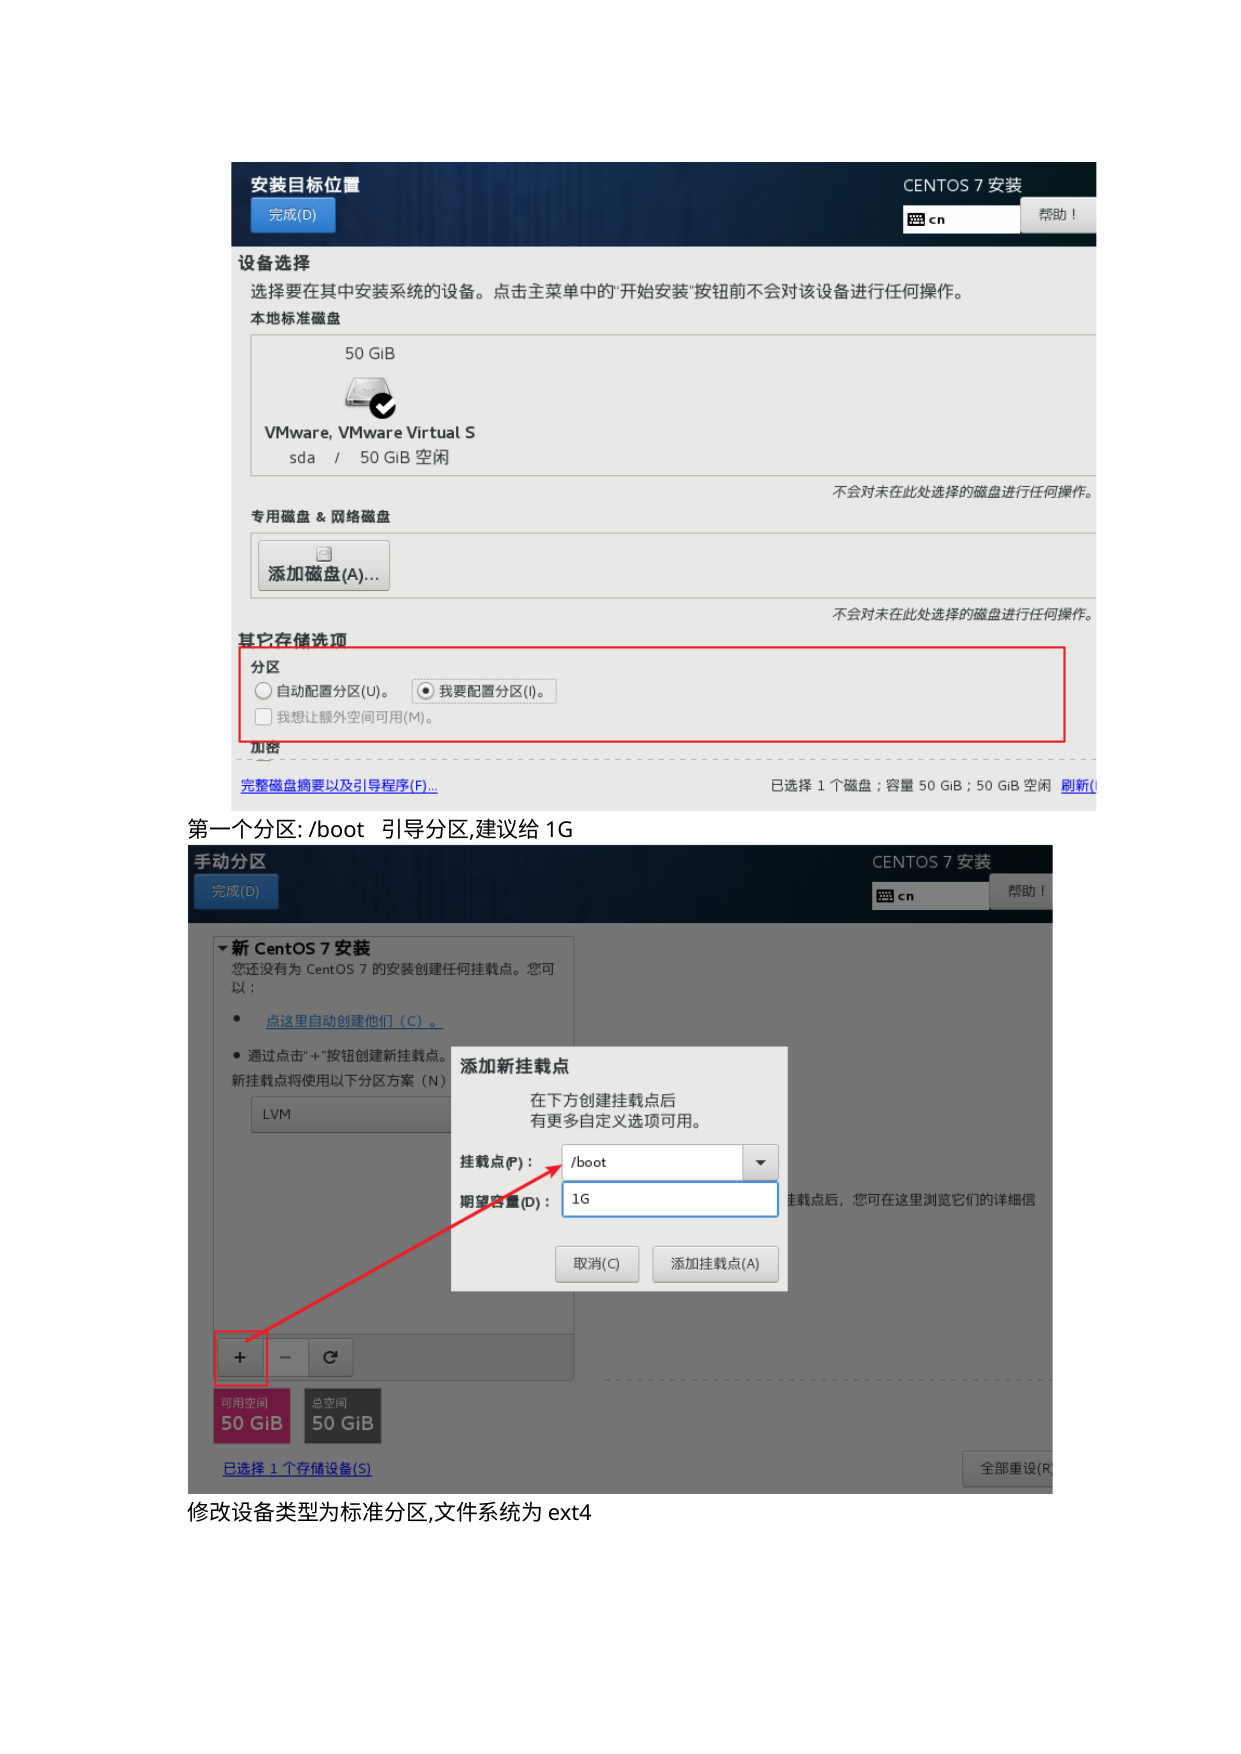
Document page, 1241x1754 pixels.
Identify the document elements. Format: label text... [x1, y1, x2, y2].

picture [231, 162, 1097, 811]
text 第一个分区: /boot 引导分区,建议给1G [187, 812, 1053, 844]
picture [187, 844, 1053, 1494]
text 修改设备类型为标准分区,文件系统为ext4 [187, 1494, 1053, 1527]
